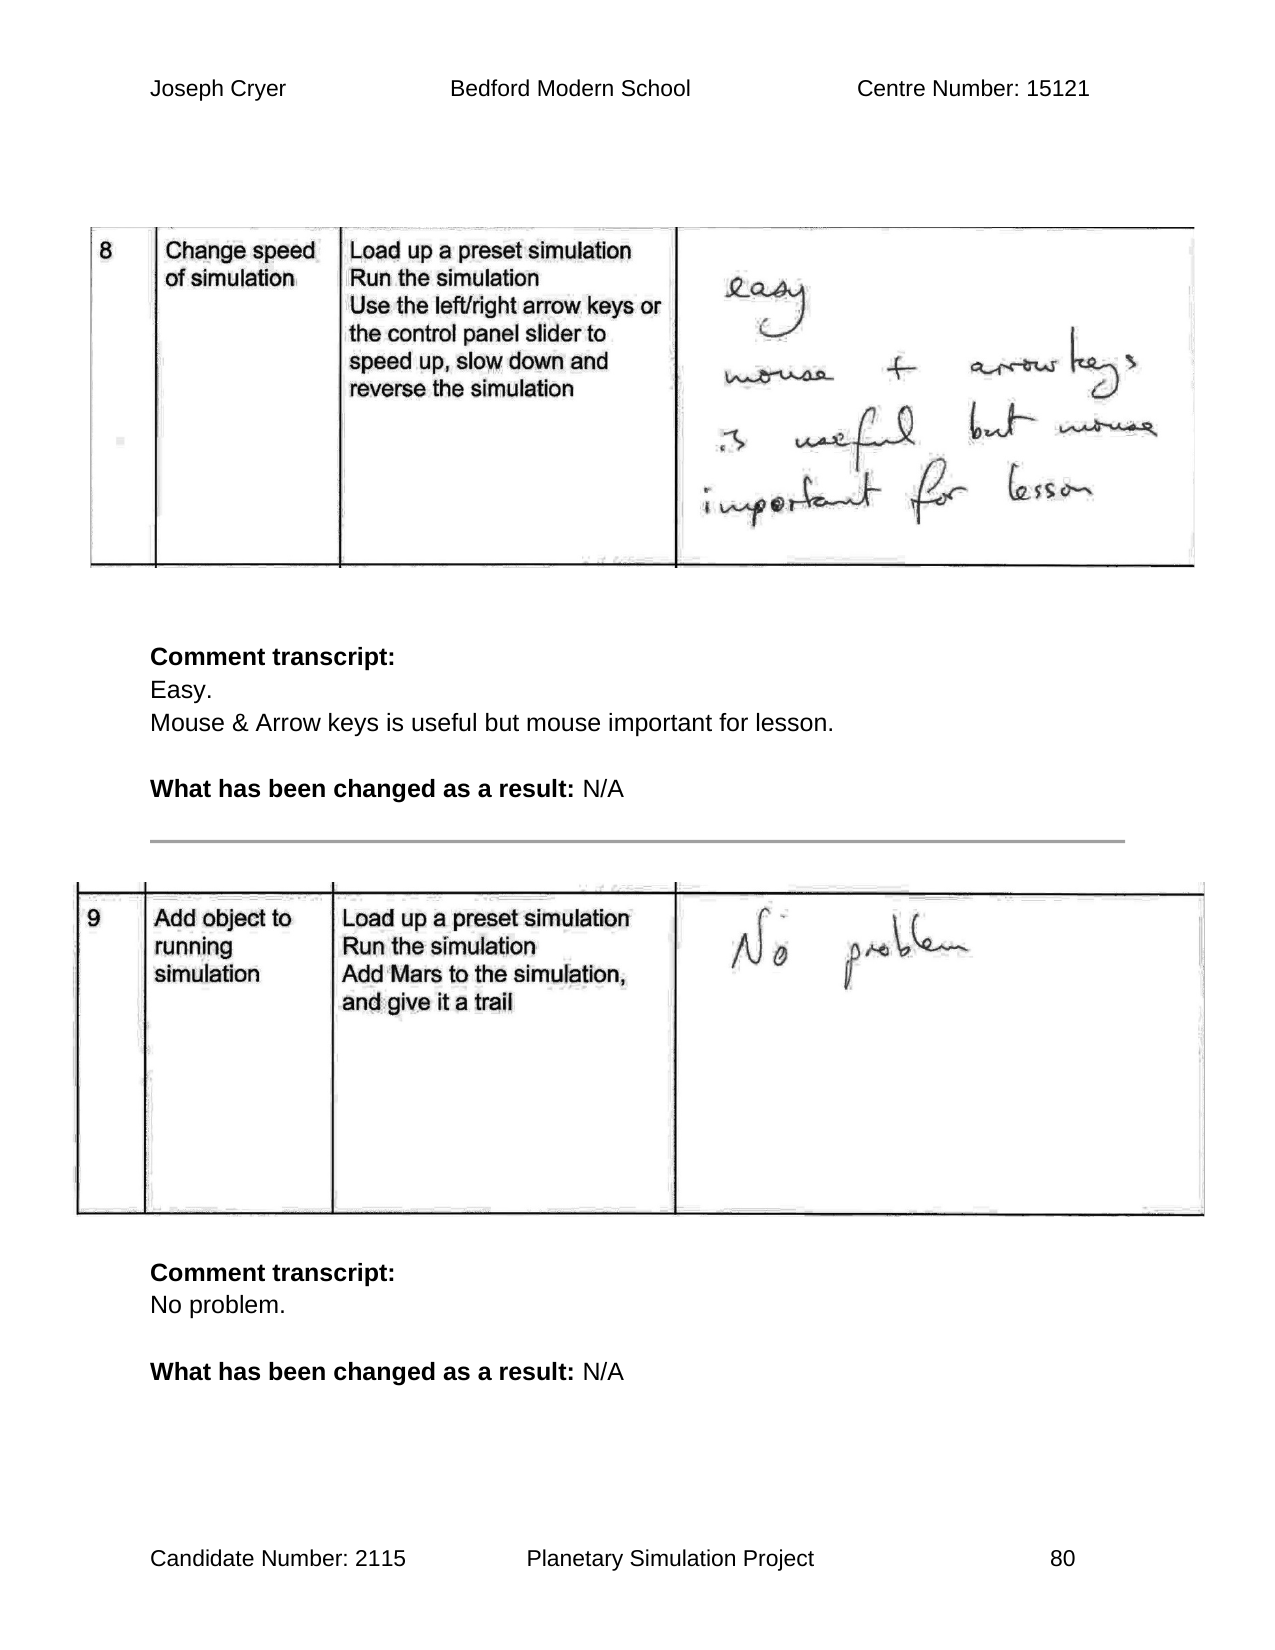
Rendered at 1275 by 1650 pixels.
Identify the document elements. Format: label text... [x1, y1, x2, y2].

text What has been changed as a result: N/A [150, 1357, 1125, 1385]
text Mouse & Arrow keys is useful but mouse important for lesson. [150, 708, 1125, 737]
text What has been changed as a result: N/A [150, 774, 1125, 803]
picture [90, 227, 1195, 568]
text Comment transcript: [150, 642, 1125, 671]
picture [70, 882, 1205, 1217]
text Easy. [150, 675, 1125, 703]
text No problem. [150, 1291, 1125, 1319]
text Comment transcript: [150, 1257, 1125, 1286]
